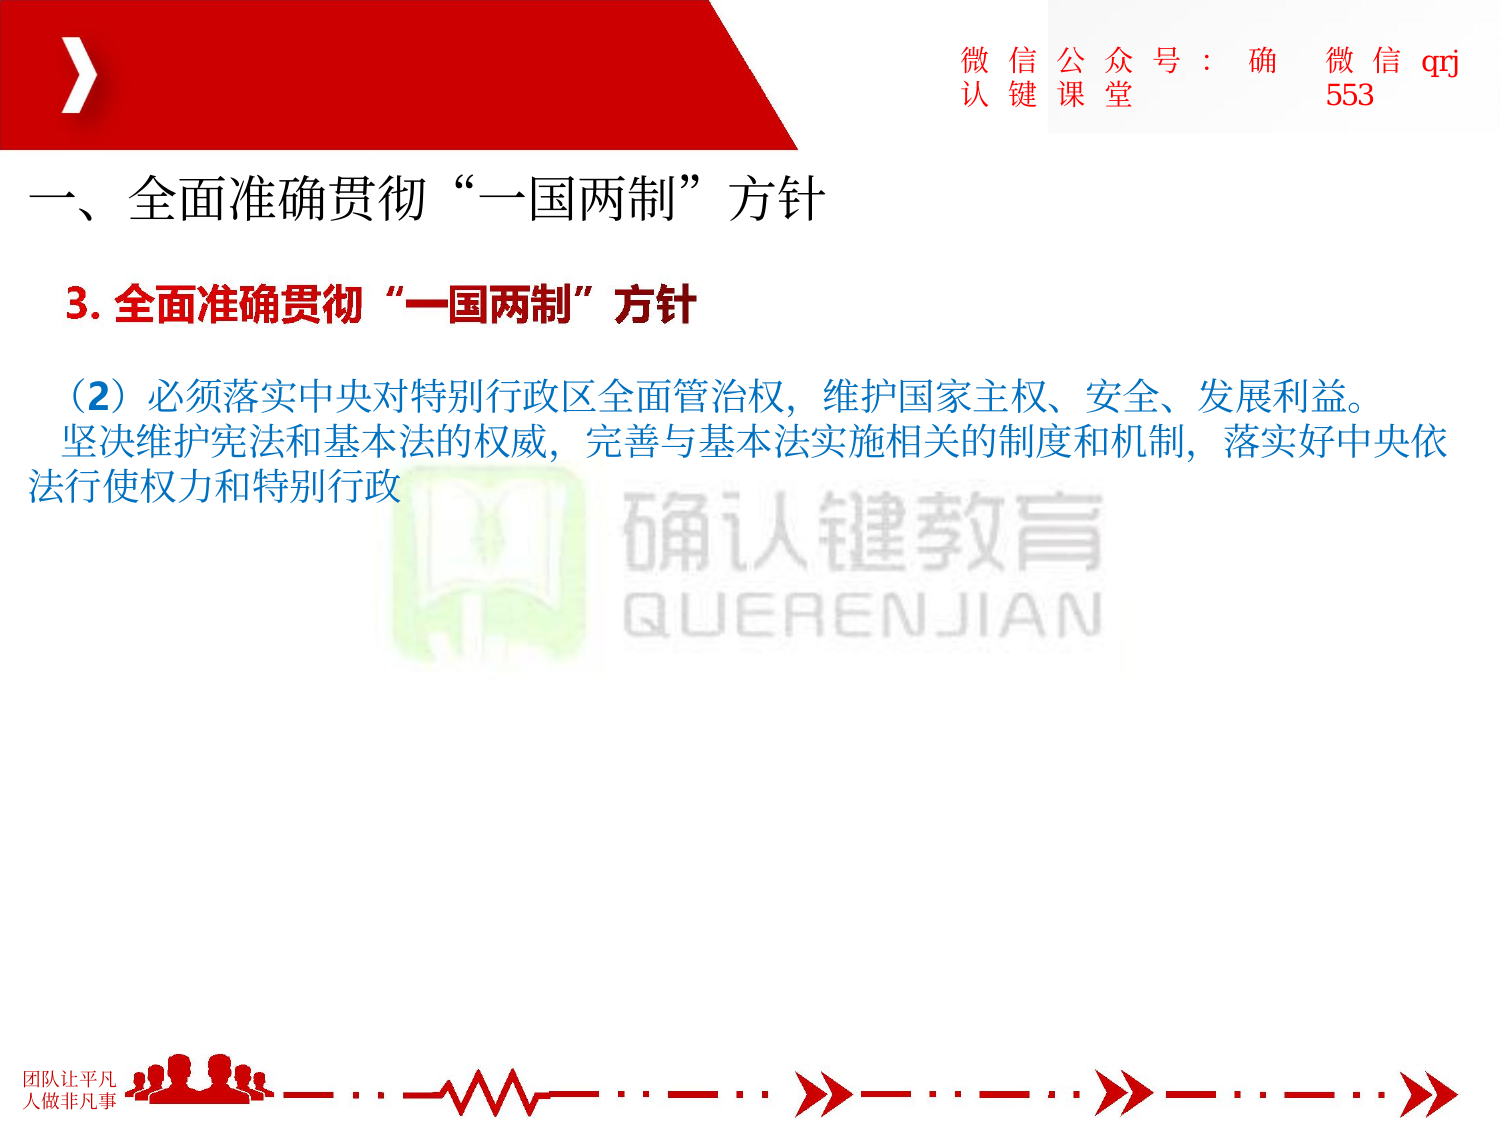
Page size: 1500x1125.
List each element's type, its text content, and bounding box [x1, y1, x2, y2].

text 微 信 qrj 553 [1325, 44, 1499, 112]
picture [0, 0, 1500, 1125]
text 团队让平凡 [23, 1071, 142, 1090]
text 法行使权力和特别行政 [27, 465, 1473, 510]
text 坚决维护宪法和基本法的权威，完善与基本法实施相关的制度和机制，落实好中央依 [60, 420, 1473, 465]
text （2）必须落实中央对特别行政区全面管治权，维护国家主权、安全、发展利益。 [49, 370, 1473, 420]
text 人做非凡事 [23, 1094, 142, 1113]
text 微 信 公 众 号 ： 确 认 键 课 堂 [960, 44, 1285, 112]
text 一、全面准确贯彻“一国两制”方针 [27, 164, 852, 230]
